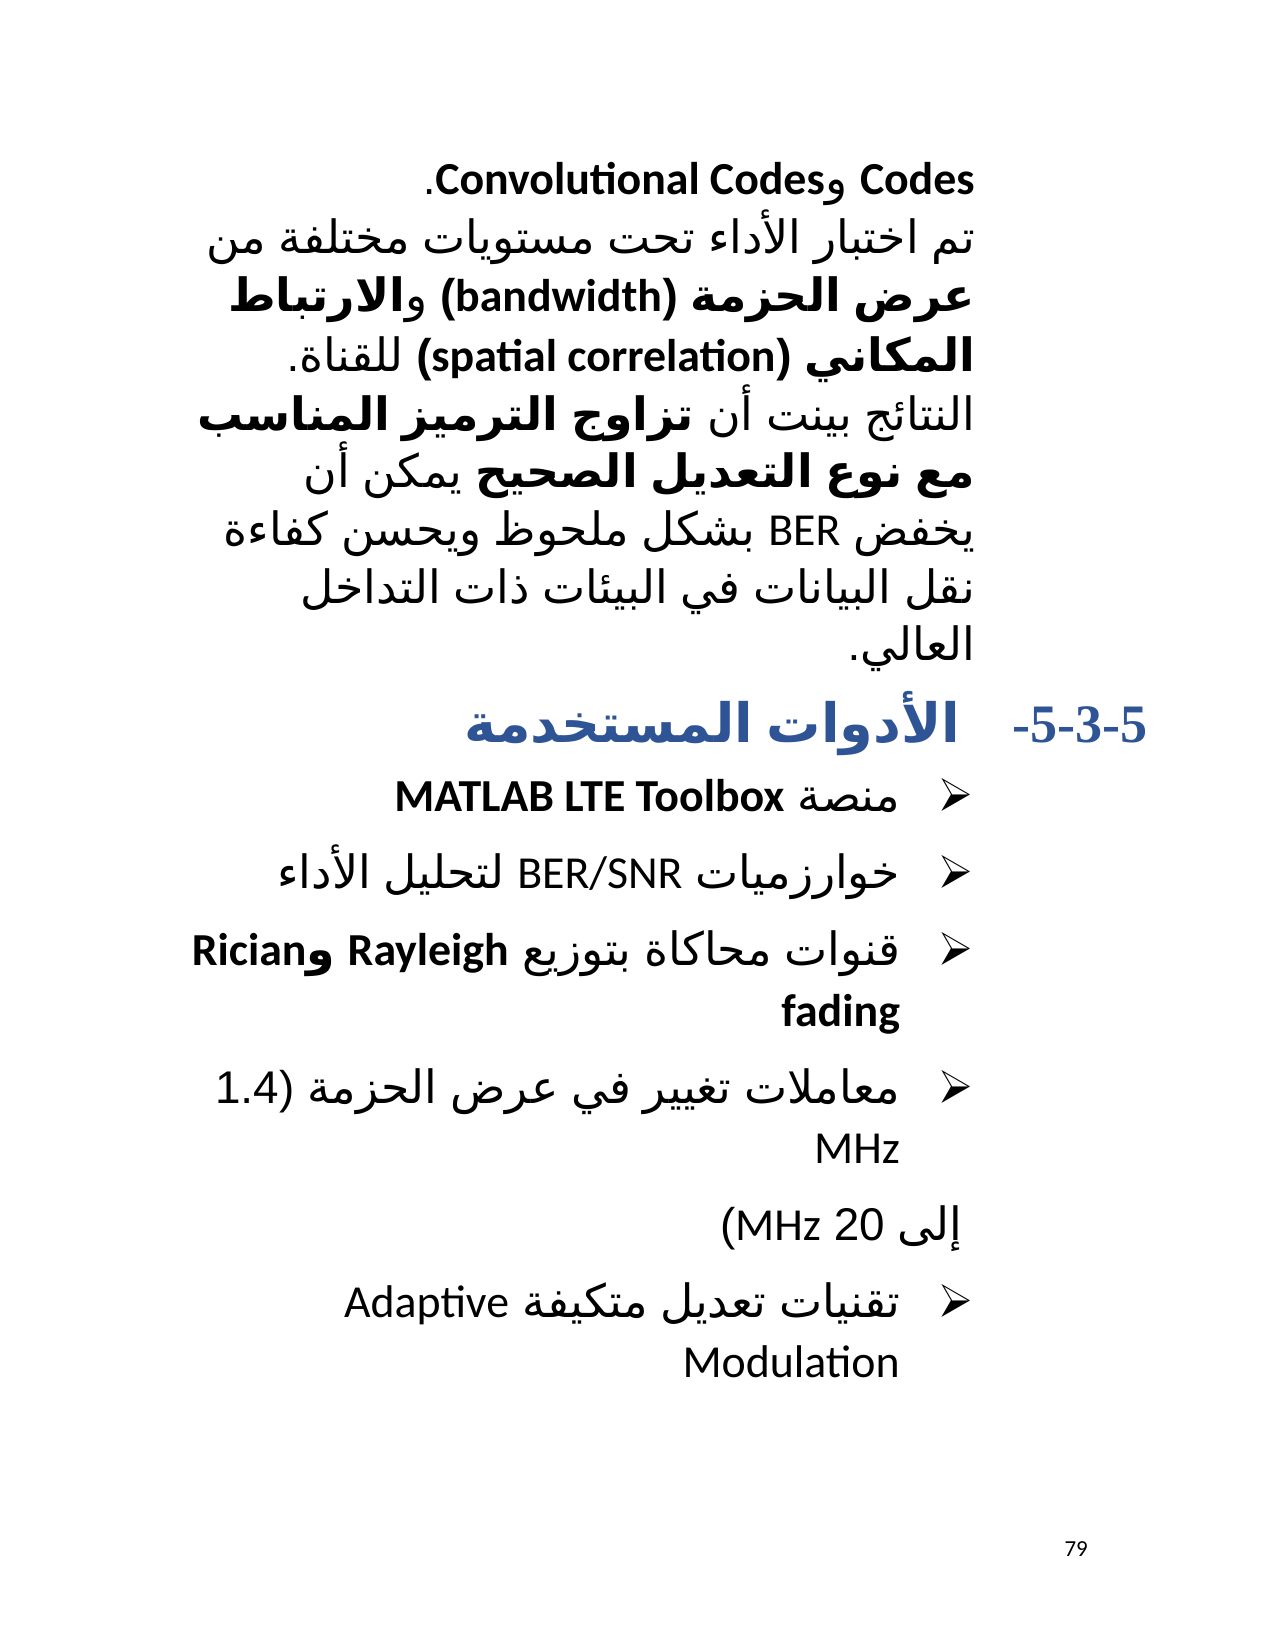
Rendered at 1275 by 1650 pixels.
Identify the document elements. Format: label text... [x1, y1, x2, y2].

list تقنيات تعديل متكيفة Adaptive Modulation [187, 1273, 937, 1389]
list خوارزميات BER/SNR لتحليل الأداء [187, 844, 937, 900]
text إلى 20 MHz) [187, 1196, 975, 1252]
list منصة MATLAB LTE Toolbox [187, 767, 937, 823]
subtitle الأدوات المستخدمة [187, 691, 1012, 754]
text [187, 150, 975, 671]
list معاملات تغيير في عرض الحزمة (1.4 MHz [187, 1059, 937, 1175]
list قنوات محاكاة بتوزيع Rayleigh وRician fading [187, 921, 937, 1038]
